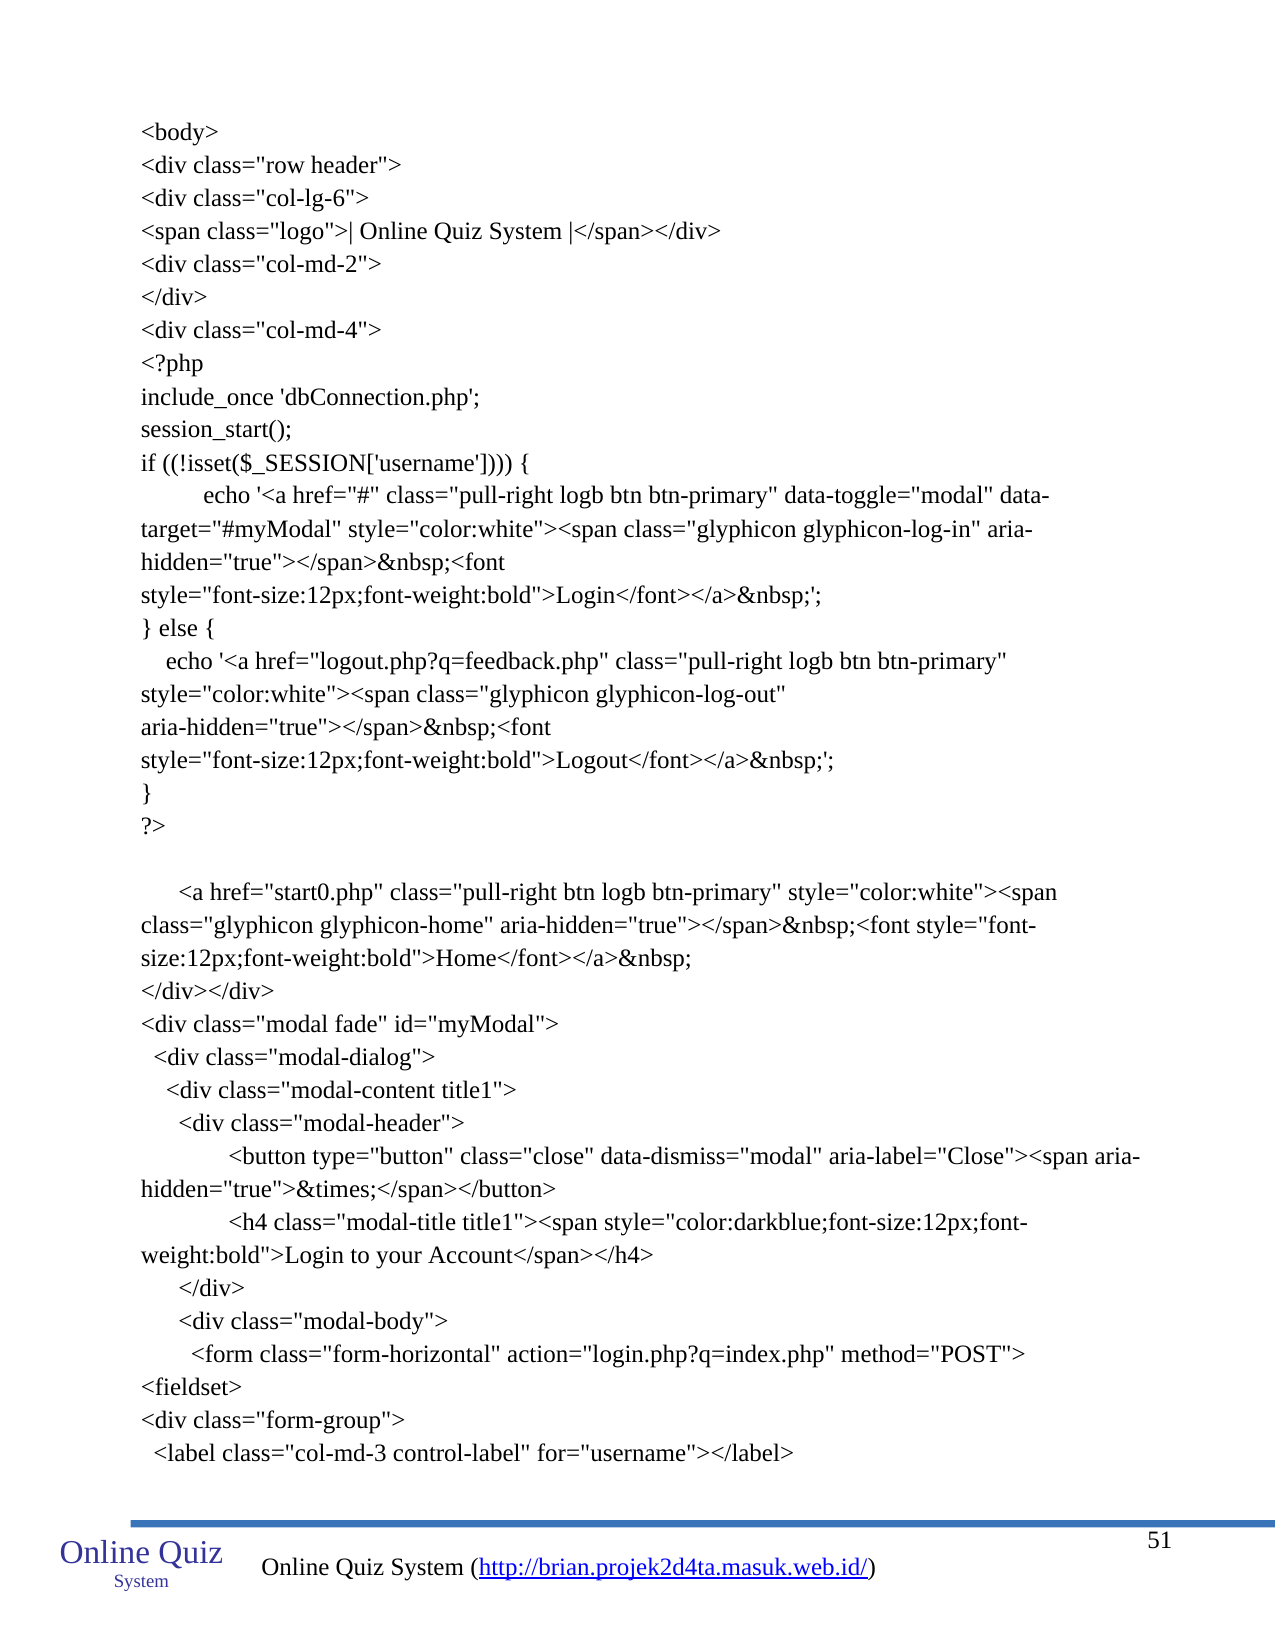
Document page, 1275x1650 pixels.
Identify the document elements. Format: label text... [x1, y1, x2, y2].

text <div class="modal-dialog"> [103, 1042, 1172, 1071]
text <h4 class="modal-title title1"><span style="color:darkblue;font-size:12px;font-weight:bold">Login to your Account</span></h4> [141, 1207, 1172, 1269]
text <label class="col-md-3 control-label" for="username"></label> [103, 1438, 1172, 1467]
text session_start(); [103, 414, 1172, 443]
text } else { [103, 613, 1172, 641]
text } [103, 778, 1172, 807]
text <div class="row header"> [103, 150, 1172, 179]
text <div class="modal-header"> [103, 1108, 1172, 1137]
text <span class="logo">| Online Quiz System |</span></div> [103, 216, 1172, 245]
text echo '<a href="#" class="pull-right logb btn btn-primary" data-toggle="modal" data-target="#myModal" style="color:white"><span class="glyphicon glyphicon-log-in" aria-hidden="true"></span>&nbsp;<font style="font-size:12px;font-weight:bold">Login</font></a>&nbsp;'; [141, 481, 1172, 608]
text <div class="col-md-4"> [103, 316, 1172, 344]
text ?> [103, 811, 1172, 839]
text <div class="col-md-2"> [103, 249, 1172, 278]
text </div> [103, 282, 1172, 311]
text </div></div> [103, 976, 1172, 1005]
text <div class="form-group"> [103, 1405, 1172, 1434]
text <fieldset> [103, 1372, 1172, 1401]
text </div> [103, 1273, 1172, 1302]
text echo '<a href="logout.php?q=feedback.php" class="pull-right logb btn btn-primary" style="color:white"><span class="glyphicon glyphicon-log-out" aria-hidden="true"></span>&nbsp;<font style="font-size:12px;font-weight:bold">Logout</font></a>&nbsp;'; [141, 646, 1172, 773]
text <form class="form-horizontal" action="login.php?q=index.php" method="POST"> [103, 1339, 1172, 1368]
text <div class="modal-content title1"> [103, 1075, 1172, 1104]
text <div class="modal fade" id="myModal"> [103, 1009, 1172, 1038]
text <a href="start0.php" class="pull-right btn logb btn-primary" style="color:white"><span class="glyphicon glyphicon-home" aria-hidden="true"></span>&nbsp;<font style="font-size:12px;font-weight:bold">Home</font></a>&nbsp; [141, 877, 1172, 972]
text if ((!isset($_SESSION['username']))) { [103, 448, 1172, 476]
text include_once 'dbConnection.php'; [103, 382, 1172, 410]
text <div class="col-lg-6"> [103, 183, 1172, 212]
text <button type="button" class="close" data-dismiss="modal" aria-label="Close"><span aria-hidden="true">&times;</span></button> [141, 1141, 1172, 1203]
text <?php [103, 348, 1172, 377]
text <body> [103, 117, 1172, 146]
text <div class="modal-body"> [103, 1306, 1172, 1335]
